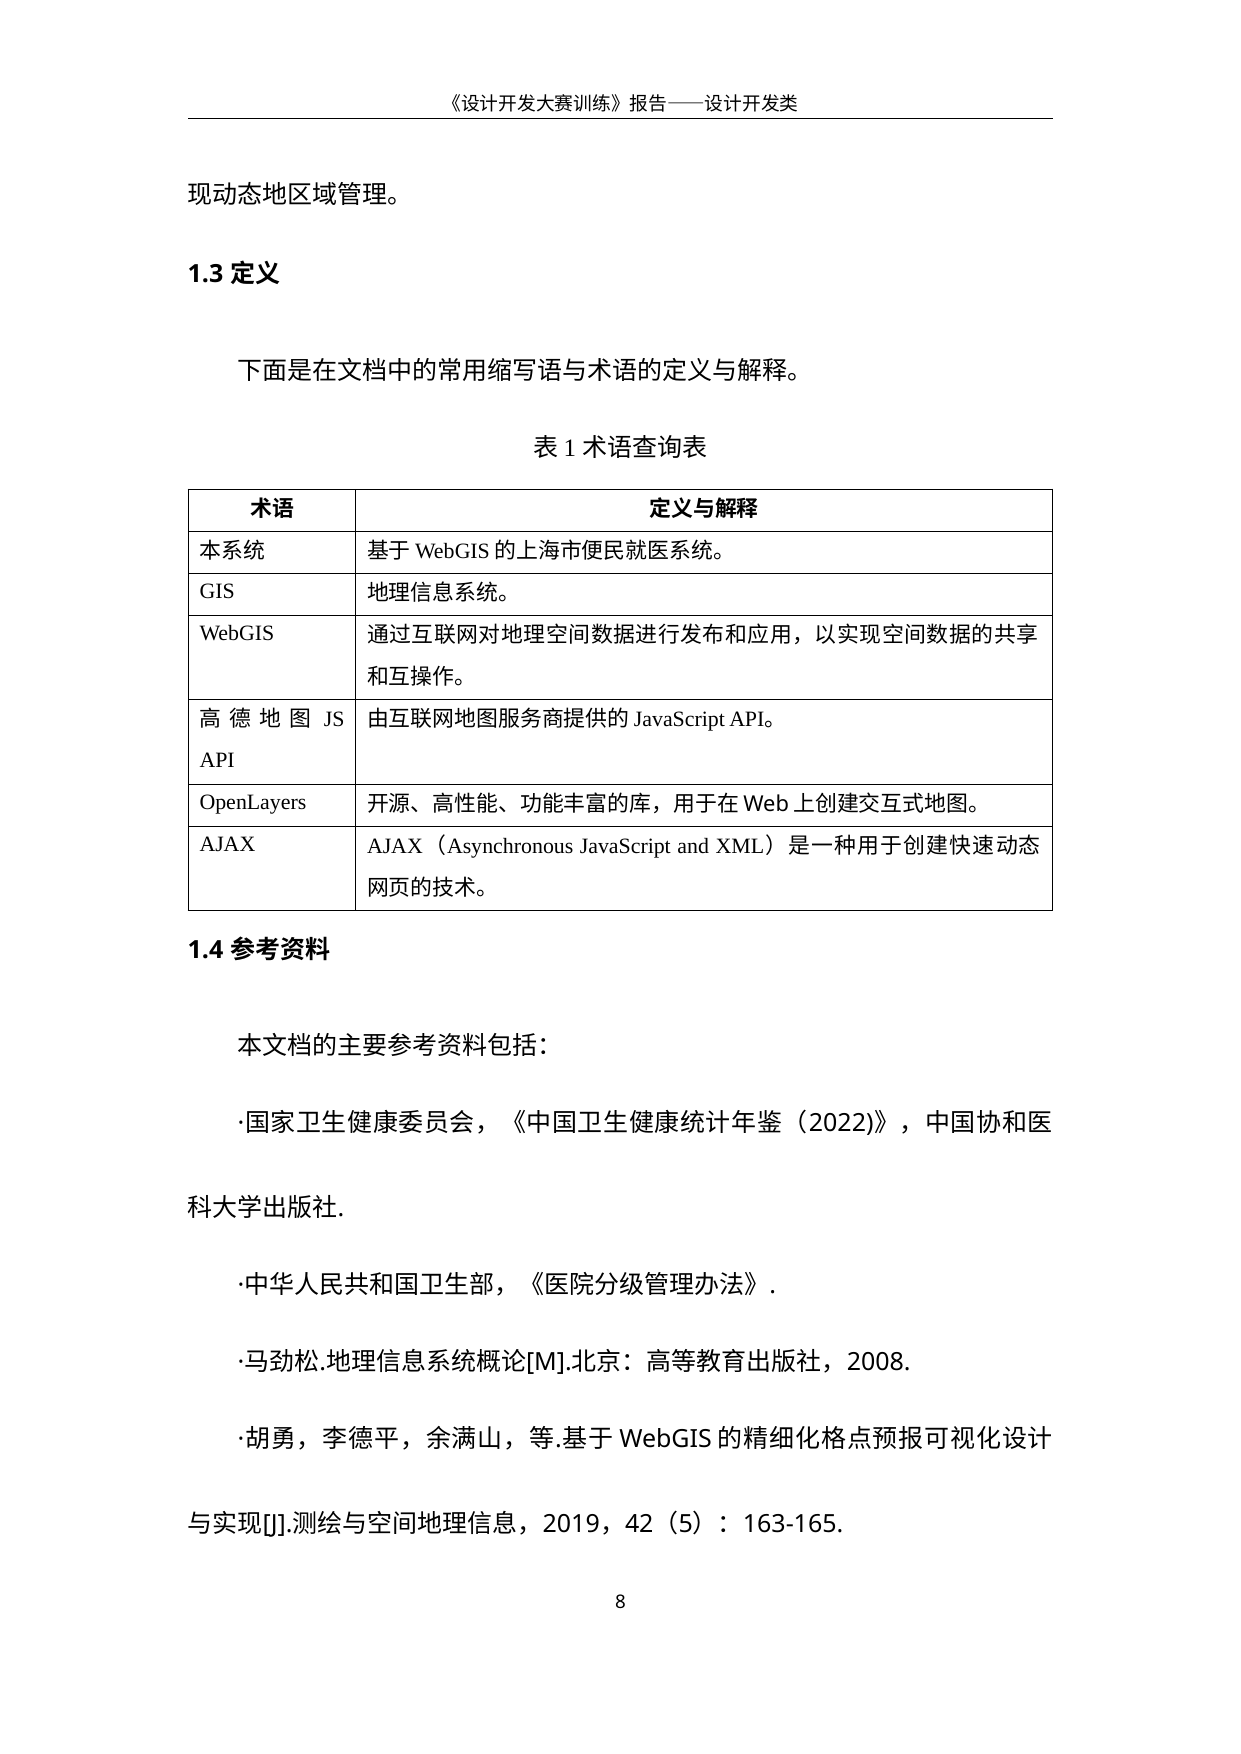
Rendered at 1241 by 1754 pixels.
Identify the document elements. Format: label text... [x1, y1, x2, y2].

table_header 定义与解释 [356, 490, 1052, 531]
table_cell GIS [189, 574, 355, 615]
table_cell 由互联网地图服务商提供的JavaScript API。 [356, 700, 1052, 784]
table_header 术语 [189, 490, 355, 531]
table_cell 基于WebGIS的上海市便民就医系统。 [356, 532, 1052, 573]
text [187, 159, 1053, 227]
text 下面是在文档中的常用缩写语与术语的定义与解释。 [187, 334, 1053, 402]
table_cell 开源、高性能、功能丰富的库，用于在Web上创建交互式地图。 [356, 785, 1052, 826]
table_cell WebGIS [189, 616, 355, 699]
subtitle 1.4 参考资料 [187, 913, 1053, 981]
text 表1 术语查询表 [187, 412, 1053, 479]
text ·胡勇，李德平，余满山，等.基于WebGIS的精细化格点预报可视化设计与实现[J].测绘与空间地理信息，2019，42（5）：163-165. [187, 1403, 1053, 1556]
text ·中华人民共和国卫生部，《医院分级管理办法》. [187, 1249, 1053, 1317]
table_cell 本系统 [189, 532, 355, 573]
text 本文档的主要参考资料包括： [187, 1010, 1053, 1078]
table_cell 高德地图JS API [189, 700, 355, 784]
table_cell 通过互联网对地理空间数据进行发布和应用，以实现空间数据的共享和互操作。 [356, 616, 1052, 699]
text ·国家卫生健康委员会，《中国卫生健康统计年鉴（2022)》，中国协和医科大学出版社. [187, 1087, 1053, 1240]
table_cell AJAX（Asynchronous JavaScript and XML）是一种用于创建快速动态网页的技术。 [356, 827, 1052, 910]
table_cell AJAX [189, 827, 355, 910]
subtitle 1.3 定义 [187, 238, 1053, 306]
table_cell OpenLayers [189, 785, 355, 826]
table_cell 地理信息系统。 [356, 574, 1052, 615]
text ·马劲松.地理信息系统概论[M].北京：高等教育出版社，2008. [187, 1326, 1053, 1394]
